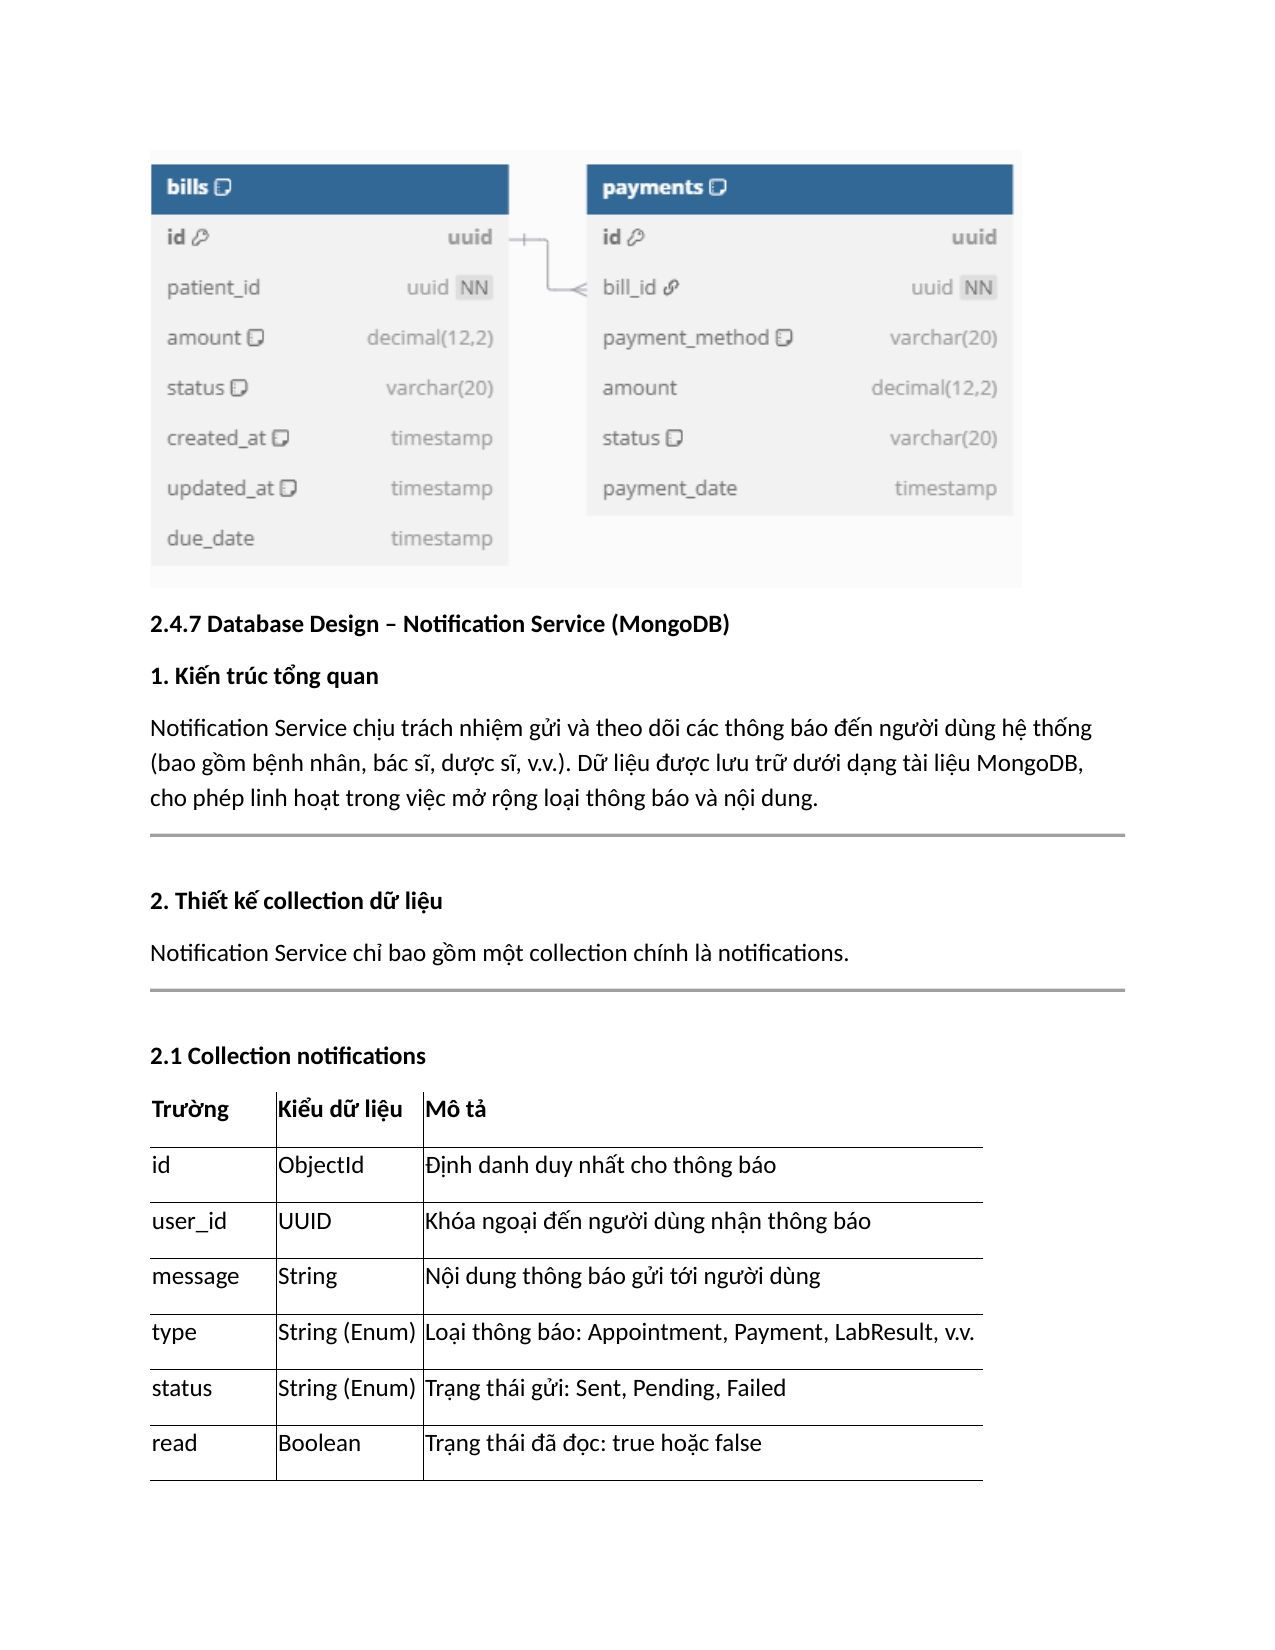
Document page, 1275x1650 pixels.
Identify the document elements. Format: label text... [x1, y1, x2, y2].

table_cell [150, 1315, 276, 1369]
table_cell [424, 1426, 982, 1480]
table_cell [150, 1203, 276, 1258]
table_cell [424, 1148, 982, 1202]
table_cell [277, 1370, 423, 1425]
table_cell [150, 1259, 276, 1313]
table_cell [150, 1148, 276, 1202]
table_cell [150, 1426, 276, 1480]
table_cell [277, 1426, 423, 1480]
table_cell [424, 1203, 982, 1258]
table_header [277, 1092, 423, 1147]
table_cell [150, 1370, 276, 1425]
text 2.1 Collection notifications [150, 1040, 1125, 1071]
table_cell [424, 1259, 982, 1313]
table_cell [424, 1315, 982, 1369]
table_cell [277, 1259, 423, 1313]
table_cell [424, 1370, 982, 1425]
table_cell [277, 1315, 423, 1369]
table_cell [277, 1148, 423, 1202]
text 2.4.7 Database Design – Notification Service (MongoDB) [150, 609, 1125, 639]
text 2. Thiết kế collection dữ liệu [150, 885, 1125, 916]
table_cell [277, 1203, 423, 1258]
text 1. Kiến trúc tổng quan [150, 660, 1125, 691]
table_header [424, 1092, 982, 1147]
text Notification Service chỉ bao gồm một collection chính là notifications. [150, 937, 1125, 967]
text Notification Service chịu trách nhiệm gửi và theo dõi các thông báo đến người dùng hệ thống (bao gồm bệnh nhân, bác sĩ, dược sĩ, v.v.). Dữ liệu được lưu trữ dưới dạng tài liệu MongoDB, cho phép linh hoạt trong việc mở rộng loại thông báo và nội dung. [150, 712, 1125, 812]
picture [150, 150, 1022, 588]
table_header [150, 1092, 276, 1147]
